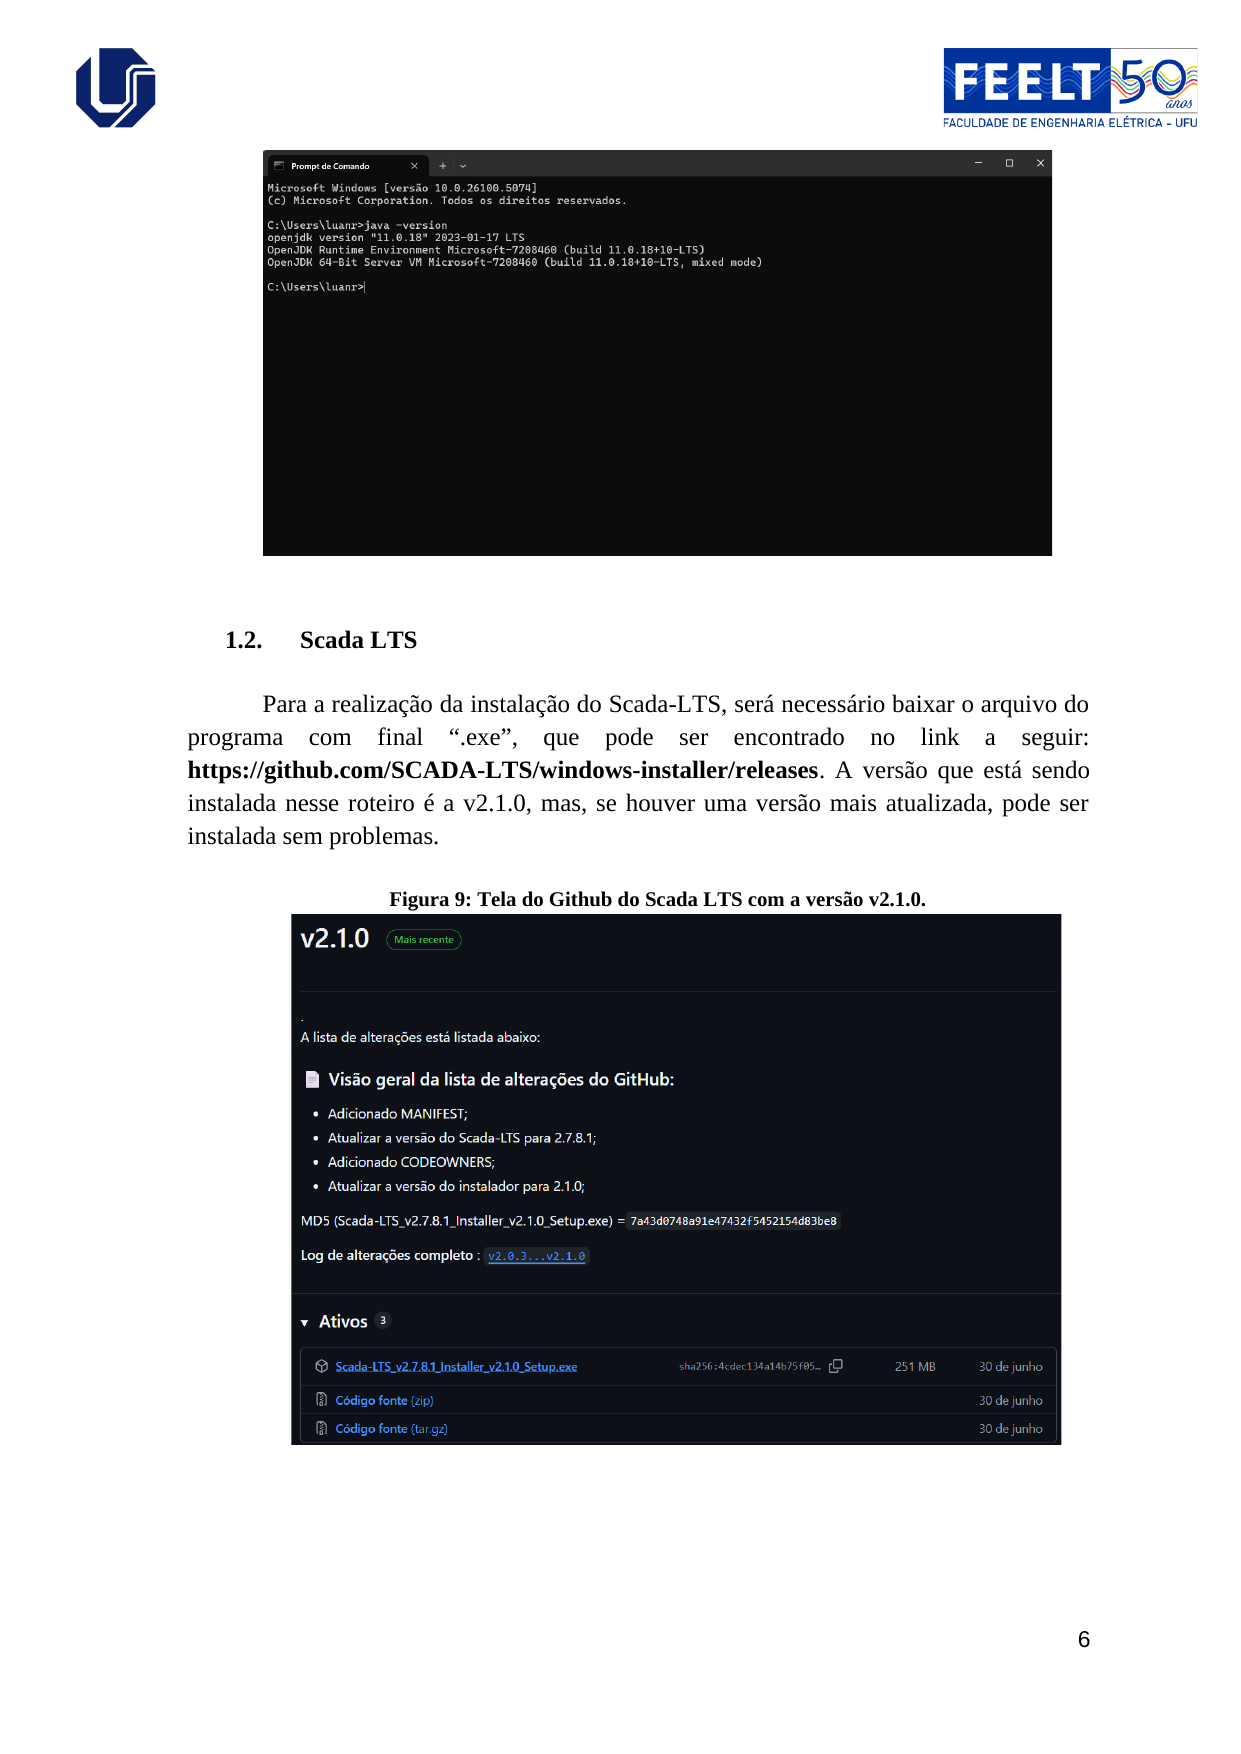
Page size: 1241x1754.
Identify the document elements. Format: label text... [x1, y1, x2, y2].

text Para a realização da instalação do Scada-LTS, será necessário baixar o arquivo do programa com final “.exe”, que pode ser encontrado no link a seguir: https://github.com/SCADA-LTS/windows-installer/releases. A versão que está sendo instalada nesse roteiro é a v2.1.0, mas, se houver uma versão mais atualizada, pode ser instalada sem problemas. [187, 689, 1090, 850]
picture [943, 48, 1198, 127]
subtitle Scada LTS [225, 626, 1090, 654]
picture [71, 43, 160, 132]
text Figura 9: Tela do Github do Scada LTS com a versão v2.1.0. [225, 887, 1090, 911]
picture [291, 914, 1062, 1445]
picture [263, 150, 1053, 556]
